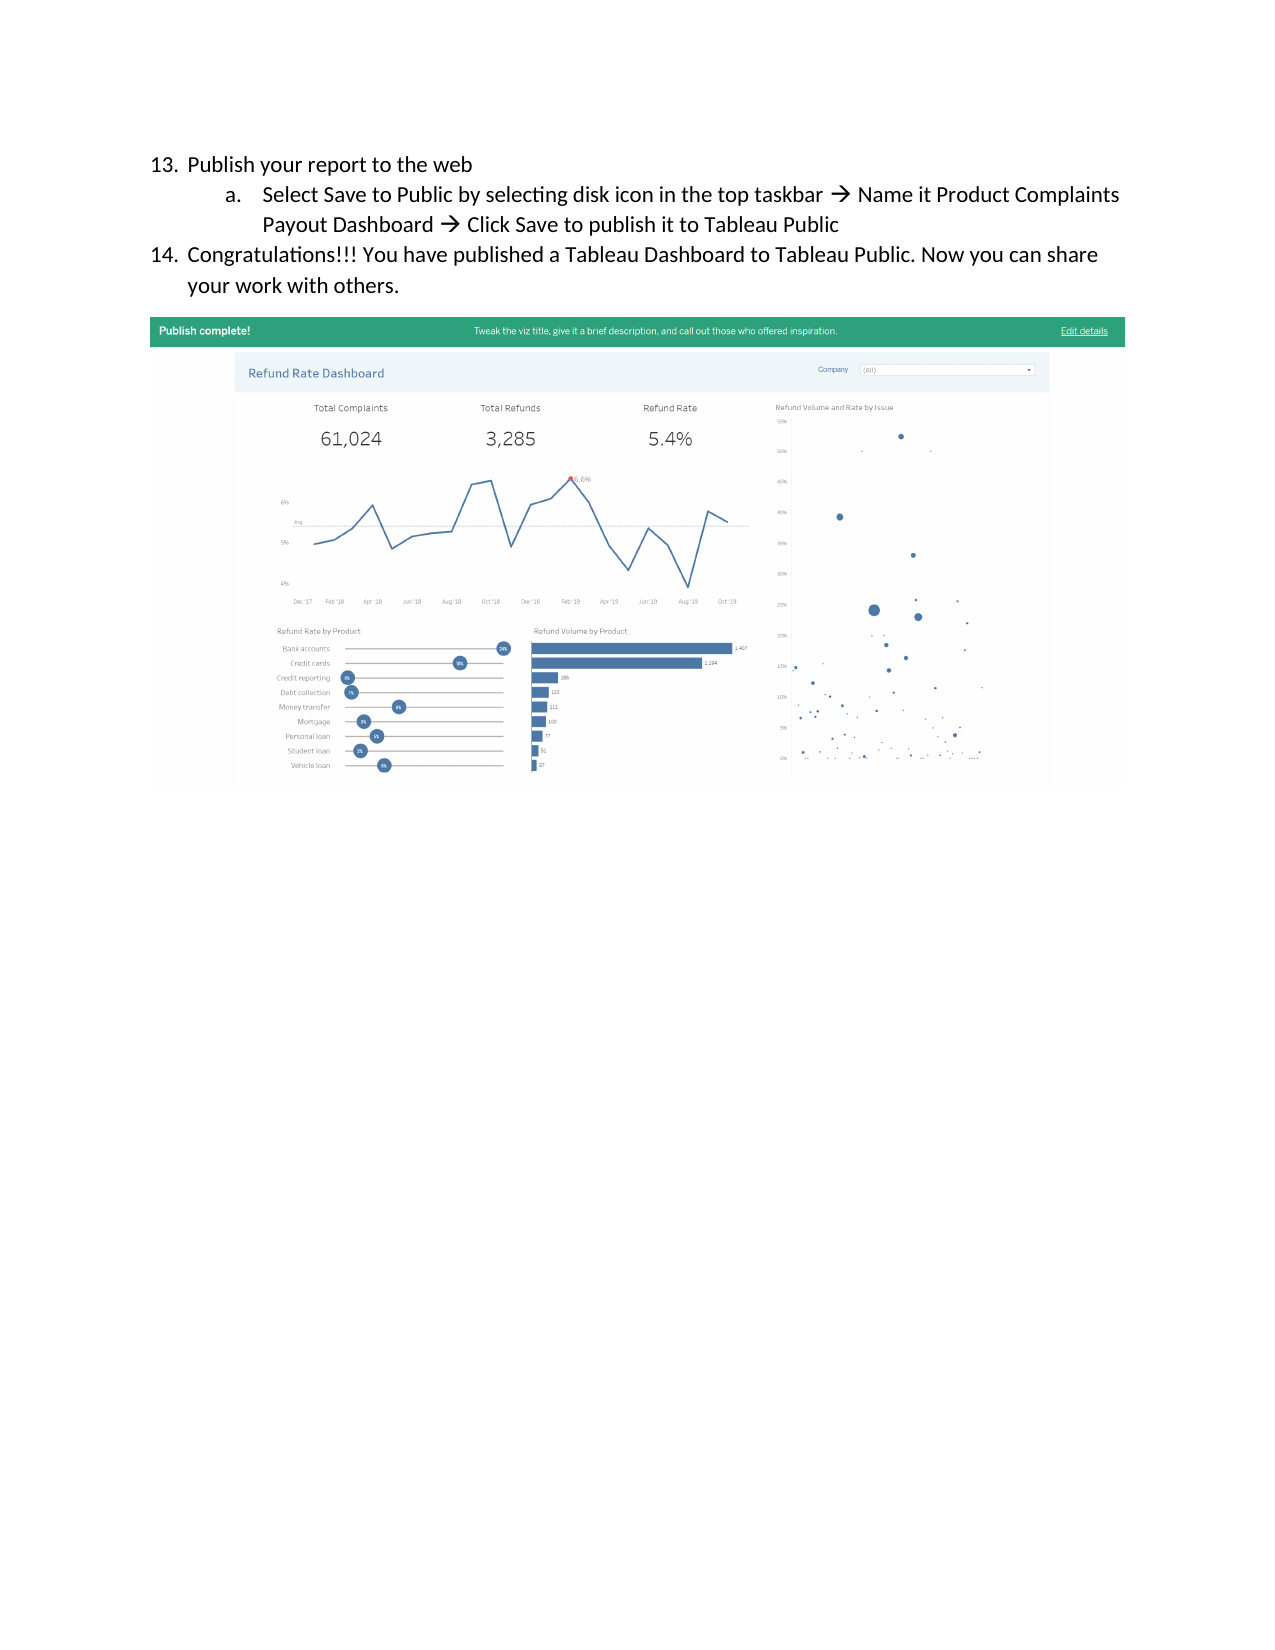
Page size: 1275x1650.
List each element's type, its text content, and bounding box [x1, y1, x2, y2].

list Select Save to Public by selecting disk icon in the top taskbar Name it Product Complaints Payout Dashboard Click Save to publish it to Tableau Public [225, 180, 1125, 238]
list Congratulations!!! You have published a Tableau Dashboard to Tableau Public. Now you can share your work with others. [150, 241, 1125, 299]
list Publish your report to the web [150, 150, 1125, 178]
picture [150, 317, 1125, 786]
